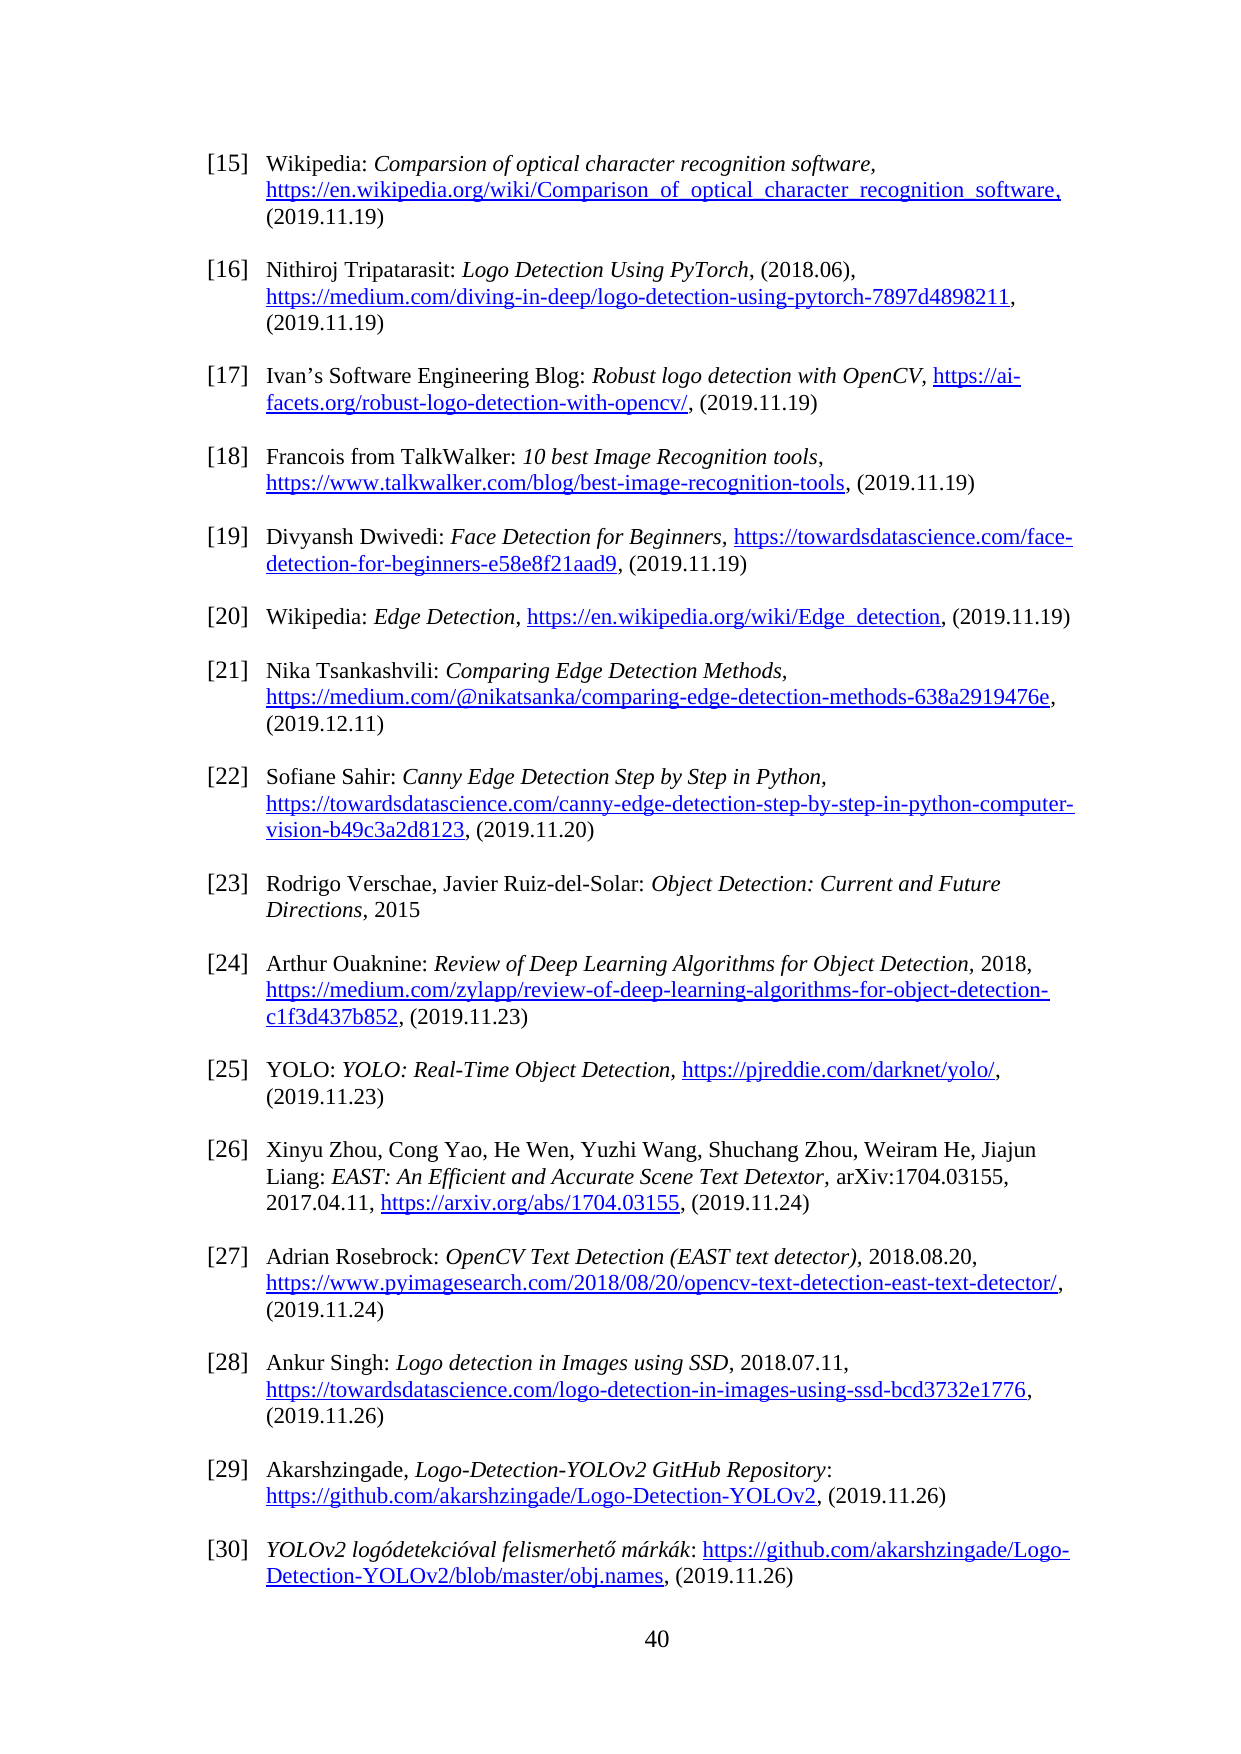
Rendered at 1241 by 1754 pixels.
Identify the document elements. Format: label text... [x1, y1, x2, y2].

text Ankur Singh: Logo detection in Images using SSD, 2018.07.11, https://towardsdatascience.com/logo-detection-in-images-using-ssd-bcd3732e1776, (2019.11.26) [207, 1347, 1092, 1429]
text Rodrigo Verschae, Javier Ruiz-del-Solar: Object Detection: Current and Future Directions, 2015 [207, 868, 1092, 923]
text Francois from TalkWalker: 10 best Image Recognition tools, https://www.talkwalker.com/blog/best-image-recognition-tools, (2019.11.19) [207, 441, 1092, 496]
text Sofiane Sahir: Canny Edge Detection Step by Step in Python, https://towardsdatascience.com/canny-edge-detection-step-by-step-in-python-computer-vision-b49c3a2d8123, (2019.11.20) [207, 761, 1092, 843]
text Nika Tsankashvili: Comparing Edge Detection Methods, https://medium.com/@nikatsanka/comparing-edge-detection-methods-638a2919476e, (2019.12.11) [207, 655, 1092, 736]
text Wikipedia: Comparsion of optical character recognition software, https://en.wikipedia.org/wiki/Comparison_of_optical_character_recognition_software, (2019.11.19) [207, 148, 1092, 229]
text Divyansh Dwivedi: Face Detection for Beginners, https://towardsdatascience.com/face-detection-for-beginners-e58e8f21aad9, (2019.11.19) [207, 521, 1092, 576]
text Adrian Rosebrock: OpenCV Text Detection (EAST text detector), 2018.08.20, https://www.pyimagesearch.com/2018/08/20/opencv-text-detection-east-text-detector/, (2019.11.24) [207, 1241, 1092, 1322]
text Xinyu Zhou, Cong Yao, He Wen, Yuzhi Wang, Shuchang Zhou, Weiram He, Jiajun Liang: EAST: An Efficient and Accurate Scene Text Detextor, arXiv:1704.03155, 2017.04.11, https://arxiv.org/abs/1704.03155, (2019.11.24) [207, 1134, 1092, 1216]
text YOLOv2 logódetekcióval felismerhető márkák: https://github.com/akarshzingade/Logo-Detection-YOLOv2/blob/master/obj.names, (2019.11.26) [207, 1534, 1092, 1589]
text Nithiroj Tripatarasit: Logo Detection Using PyTorch, (2018.06), https://medium.com/diving-in-deep/logo-detection-using-pytorch-7897d4898211, (2019.11.19) [207, 254, 1092, 336]
text Akarshzingade, Logo-Detection-YOLOv2 GitHub Repository: https://github.com/akarshzingade/Logo-Detection-YOLOv2, (2019.11.26) [207, 1454, 1092, 1509]
text Arthur Ouaknine: Review of Deep Learning Algorithms for Object Detection, 2018, https://medium.com/zylapp/review-of-deep-learning-algorithms-for-object-detection-c1f3d437b852, (2019.11.23) [207, 948, 1092, 1029]
text Wikipedia: Edge Detection, https://en.wikipedia.org/wiki/Edge_detection, (2019.11.19) [207, 601, 1092, 630]
text Ivan’s Software Engineering Blog: Robust logo detection with OpenCV, https://ai-facets.org/robust-logo-detection-with-opencv/, (2019.11.19) [207, 361, 1092, 416]
text YOLO: YOLO: Real-Time Object Detection, https://pjreddie.com/darknet/yolo/, (2019.11.23) [207, 1054, 1092, 1109]
